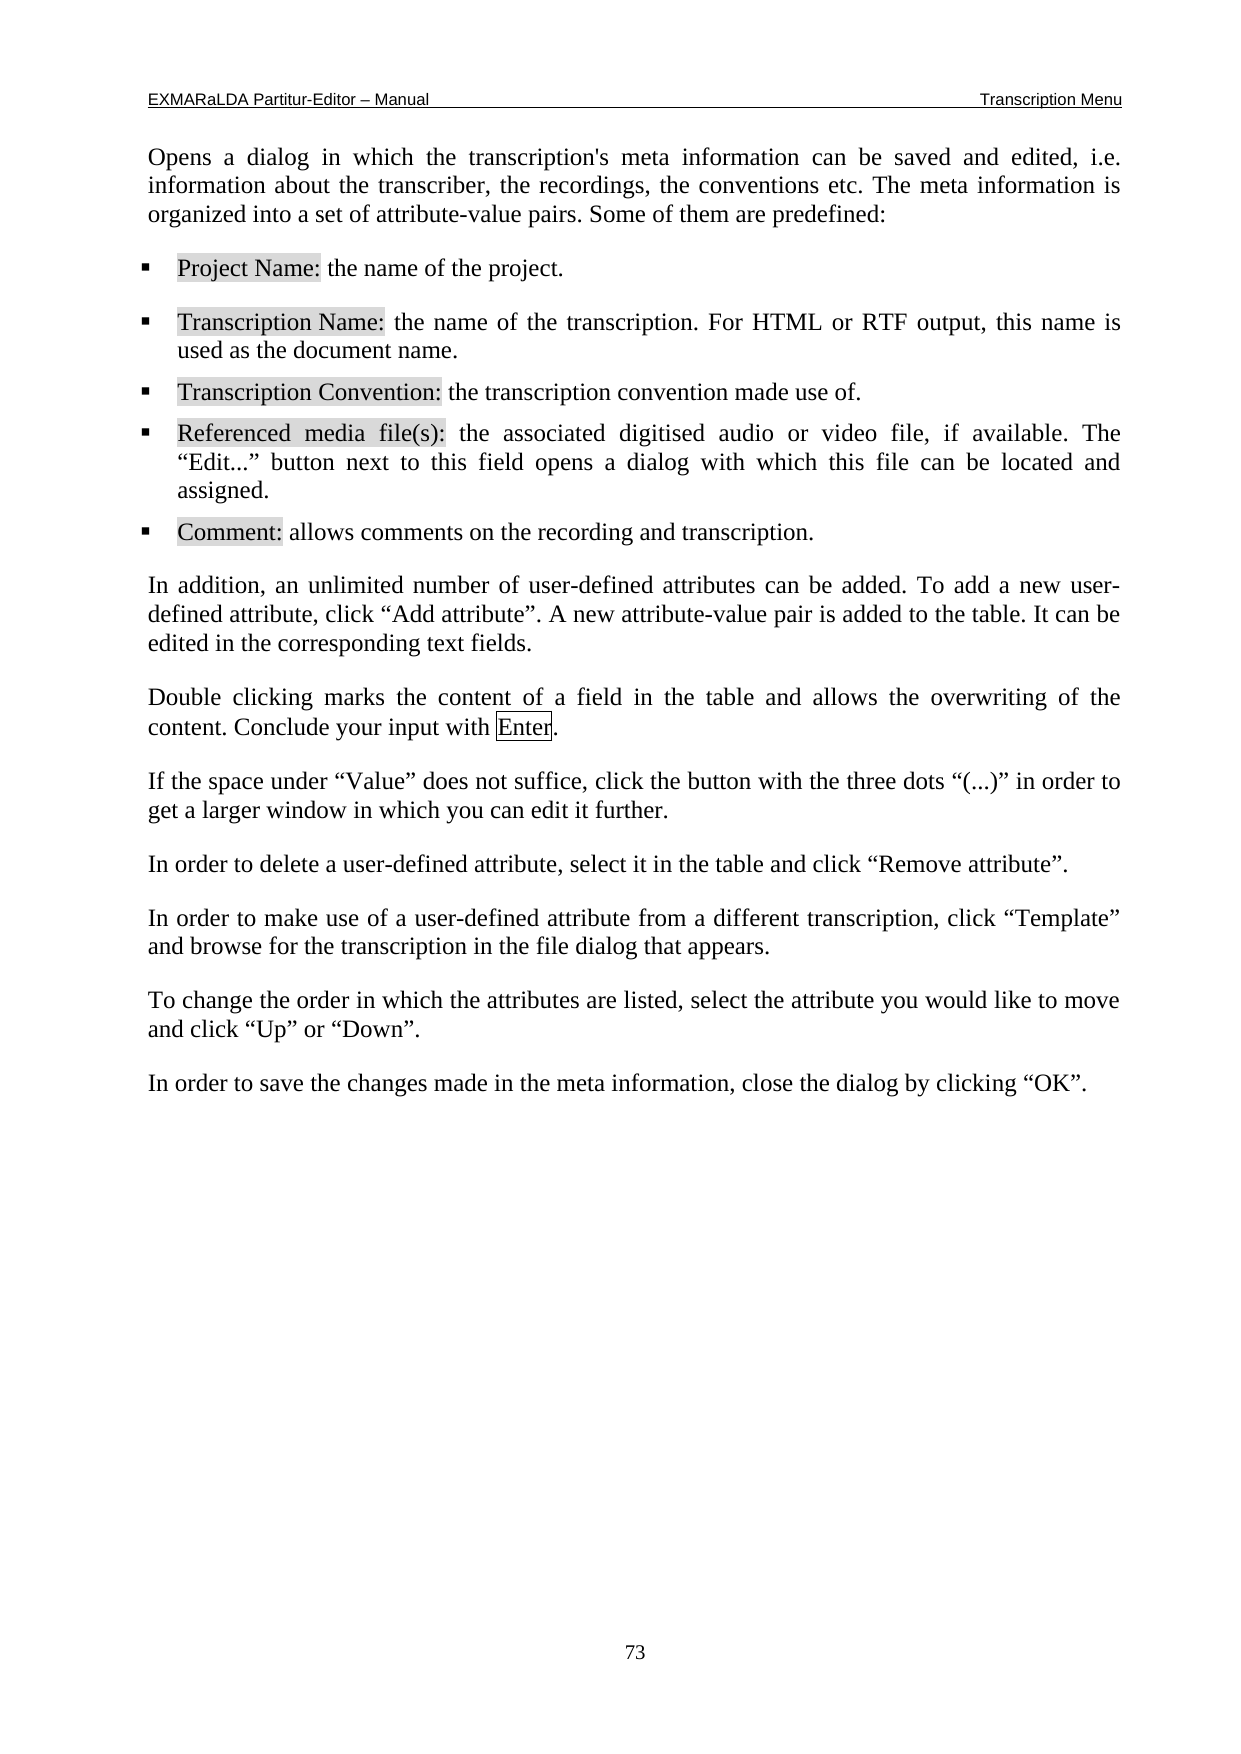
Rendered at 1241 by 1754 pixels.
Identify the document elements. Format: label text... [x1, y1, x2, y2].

text Referenced media file(s): the associated digitised audio or video file, if available. The “Edit...” button next to this field opens a dialog with which this file can be located and assigned. [139, 418, 1122, 504]
text Comment: allows comments on the recording and transcription. [283, 517, 1122, 546]
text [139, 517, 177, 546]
text Opens a dialog in which the transcription's meta information can be saved and edited, i.e. information about the transcriber, the recordings, the conventions etc. The meta information is organized into a set of attribute-value pairs. Some of them are predefined: [148, 142, 1122, 228]
text To change the order in which the attributes are listed, select the attribute you would like to move and click “Up” or “Down”. [148, 985, 1122, 1043]
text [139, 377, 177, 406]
text In order to save the changes made in the meta information, close the dialog by clicking “OK”. [148, 1068, 1122, 1096]
text Transcription Convention: the transcription convention made use of. [442, 377, 1122, 406]
text In order to make use of a user-defined attribute from a different transcription, click “Template” and browse for the transcription in the file dialog that appears. [148, 903, 1122, 960]
text Project Name: the name of the project. [321, 253, 1122, 282]
text In order to delete a user-defined attribute, select it in the table and click “Remove attribute”. [148, 849, 1122, 878]
text Transcription Name: the name of the transcription. For HTML or RTF output, this name is used as the document name. [139, 307, 1122, 364]
text Double clicking marks the content of a field in the table and allows the overwriting of the content. Conclude your input with Enter. [148, 682, 1122, 741]
text In addition, an unlimited number of user-defined attributes can be added. To add a new user-defined attribute, click “Add attribute”. A new attribute-value pair is added to the table. It can be edited in the corresponding text fields. [148, 571, 1122, 657]
text If the space under “Value” does not suffice, click the button with the three dots “(...)” in order to get a larger window in which you can edit it further. [148, 766, 1122, 824]
